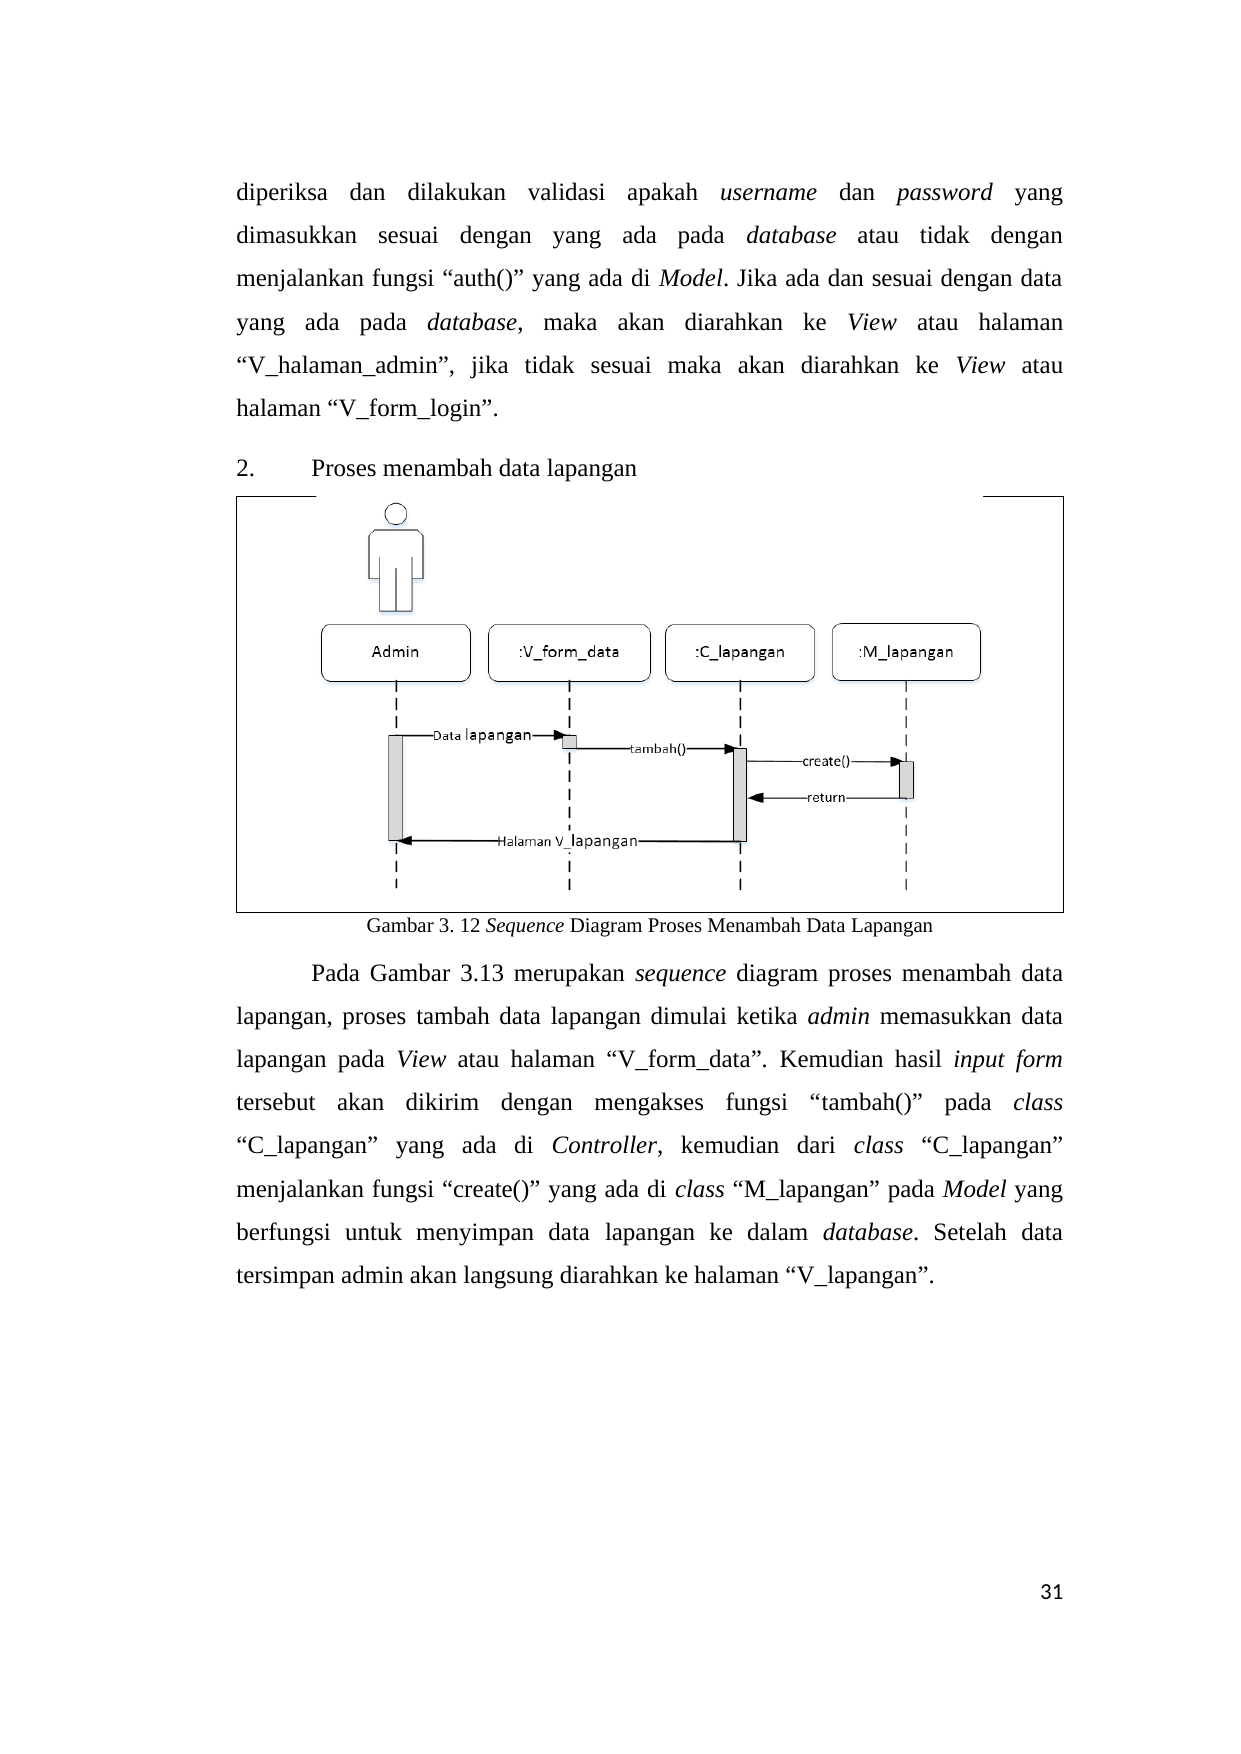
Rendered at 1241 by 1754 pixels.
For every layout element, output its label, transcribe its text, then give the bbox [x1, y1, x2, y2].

picture [316, 496, 984, 899]
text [236, 177, 1063, 422]
text Pada Gambar 3.13 merupakan sequence diagram proses menambah data lapangan, proses tambah data lapangan dimulai ketika admin memasukkan data lapangan pada View atau halaman “V_form_data”. Kemudian hasil input form tersebut akan dikirim dengan mengakses fungsi “tambah()” pada class “C_lapangan” yang ada di Controller, kemudian dari class “C_lapangan” menjalankan fungsi “create()” yang ada di class “M_lapangan” pada Model yang berfungsi untuk menyimpan data lapangan ke dalam database. Setelah data tersimpan admin akan langsung diarahkan ke halaman “V_lapangan”. [236, 958, 1063, 1289]
list Proses menambah data lapangan [236, 453, 1063, 481]
table_header [237, 497, 1063, 912]
